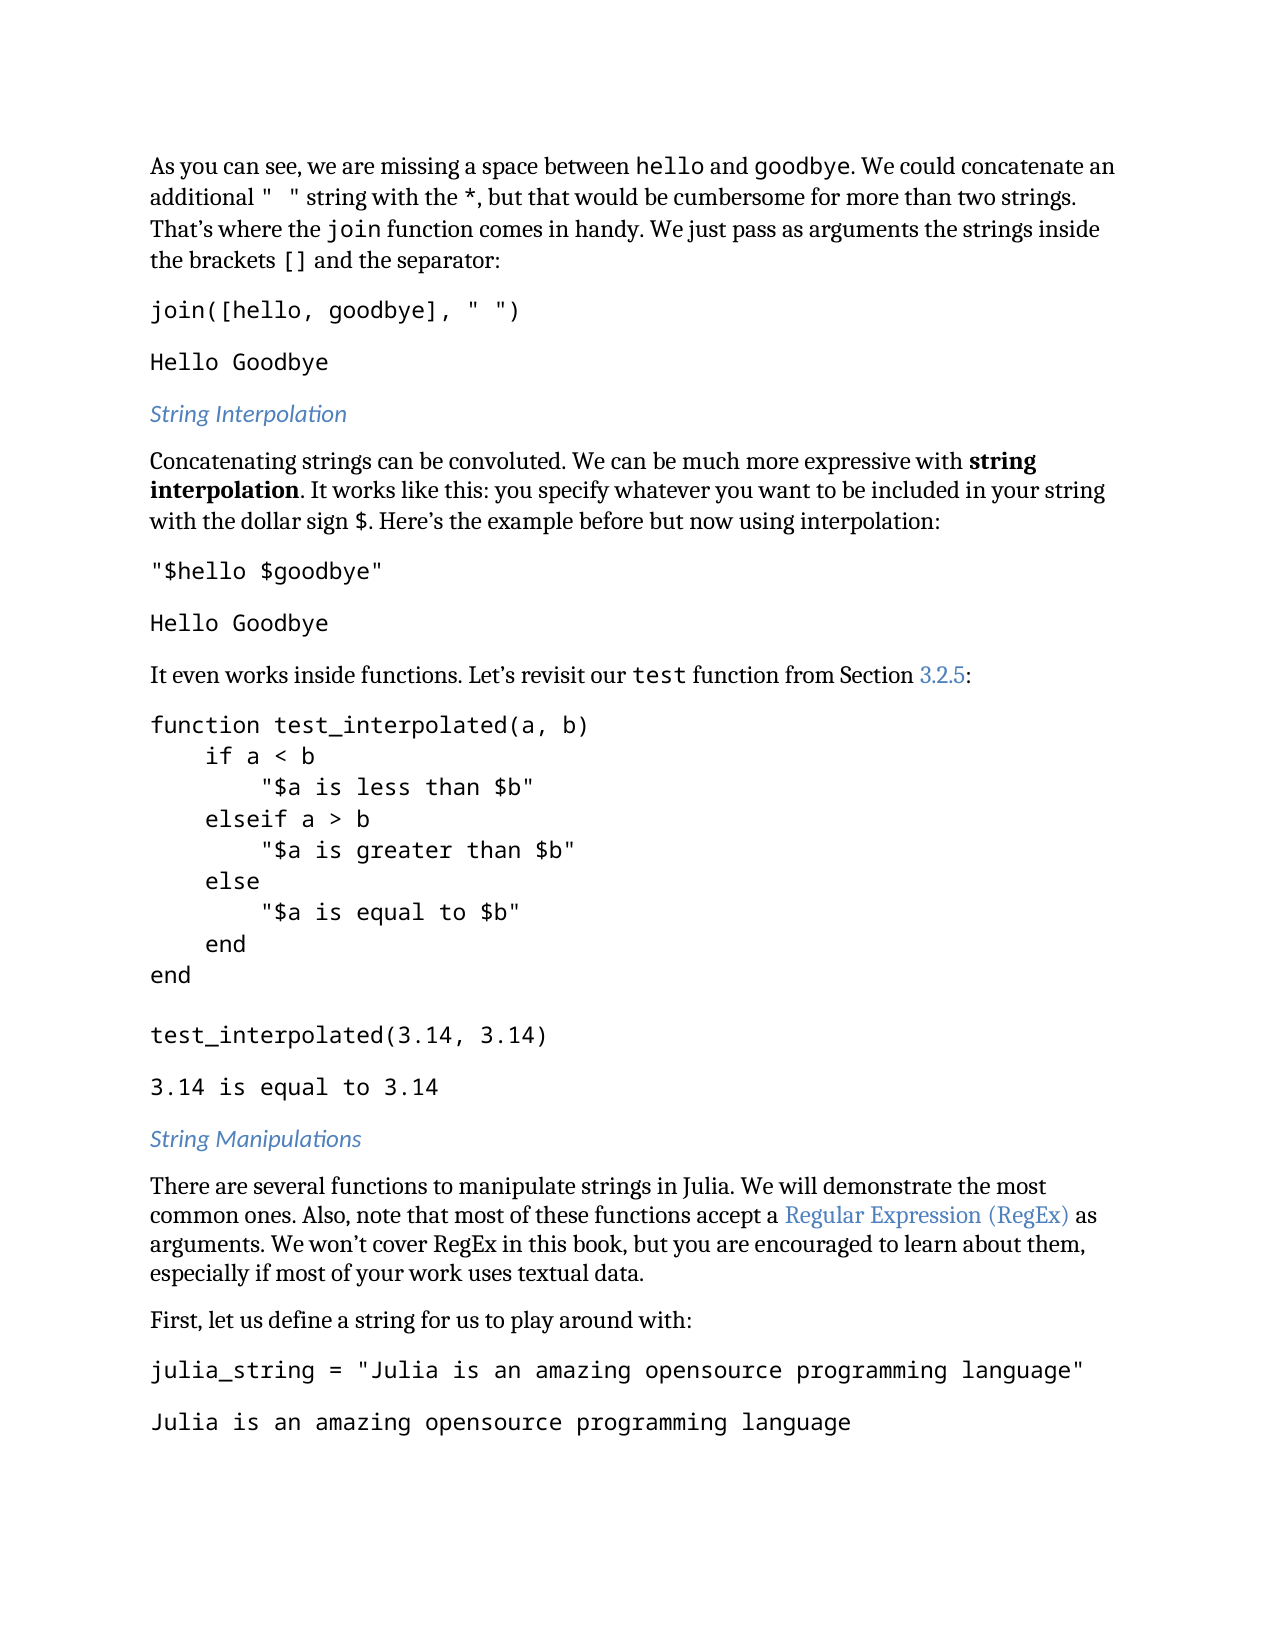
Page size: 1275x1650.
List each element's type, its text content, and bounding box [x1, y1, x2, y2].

text Concatenating strings can be convoluted. We can be much more expressive with string interpolation. It works like this: you specify whatever you want to be included in your string with the dollar sign $. Here’s the example before but now using interpolation: [150, 447, 1125, 536]
text There are several functions to manipulate strings in Julia. We will demonstrate the most common ones. Also, note that most of these functions accept a Regular Expression (RegEx) as arguments. We won’t cover RegEx in this book, but you are encouraged to learn about them, especially if most of your work uses textual data. [150, 1172, 1125, 1287]
text "$hello $goodbye" [150, 555, 1125, 586]
text function test_interpolated(a, b) if a < b "$a is less than $b" elseif a > b "$a is greater than $b" else "$a is equal to $b" end end test_interpolated(3.14, 3.14) [150, 709, 1125, 1050]
text join([hello, goodbye], " ") [150, 294, 1125, 325]
text First, let us define a string for us to play around with: [150, 1306, 1125, 1335]
text Julia is an amazing opensource programming language [150, 1406, 1125, 1437]
text As you can see, we are missing a space between hello and goodbye. We could concatenate an additional " " string with the *, but that would be cumbersome for more than two strings. That’s where the join function comes in handy. We just pass as arguments the strings inside the brackets [] and the separator: [150, 150, 1125, 275]
subtitle String Manipulations [150, 1123, 1125, 1153]
text It even works inside functions. Let’s revisit our test function from Section 3.2.5: [150, 659, 1125, 690]
text 3.14 is equal to 3.14 [150, 1071, 1125, 1102]
text julia_string = "Julia is an amazing opensource programming language" [150, 1353, 1125, 1385]
text Hello Goodbye [150, 607, 1125, 638]
subtitle String Interpolation [150, 398, 1125, 428]
text Hello Goodbye [150, 346, 1125, 377]
